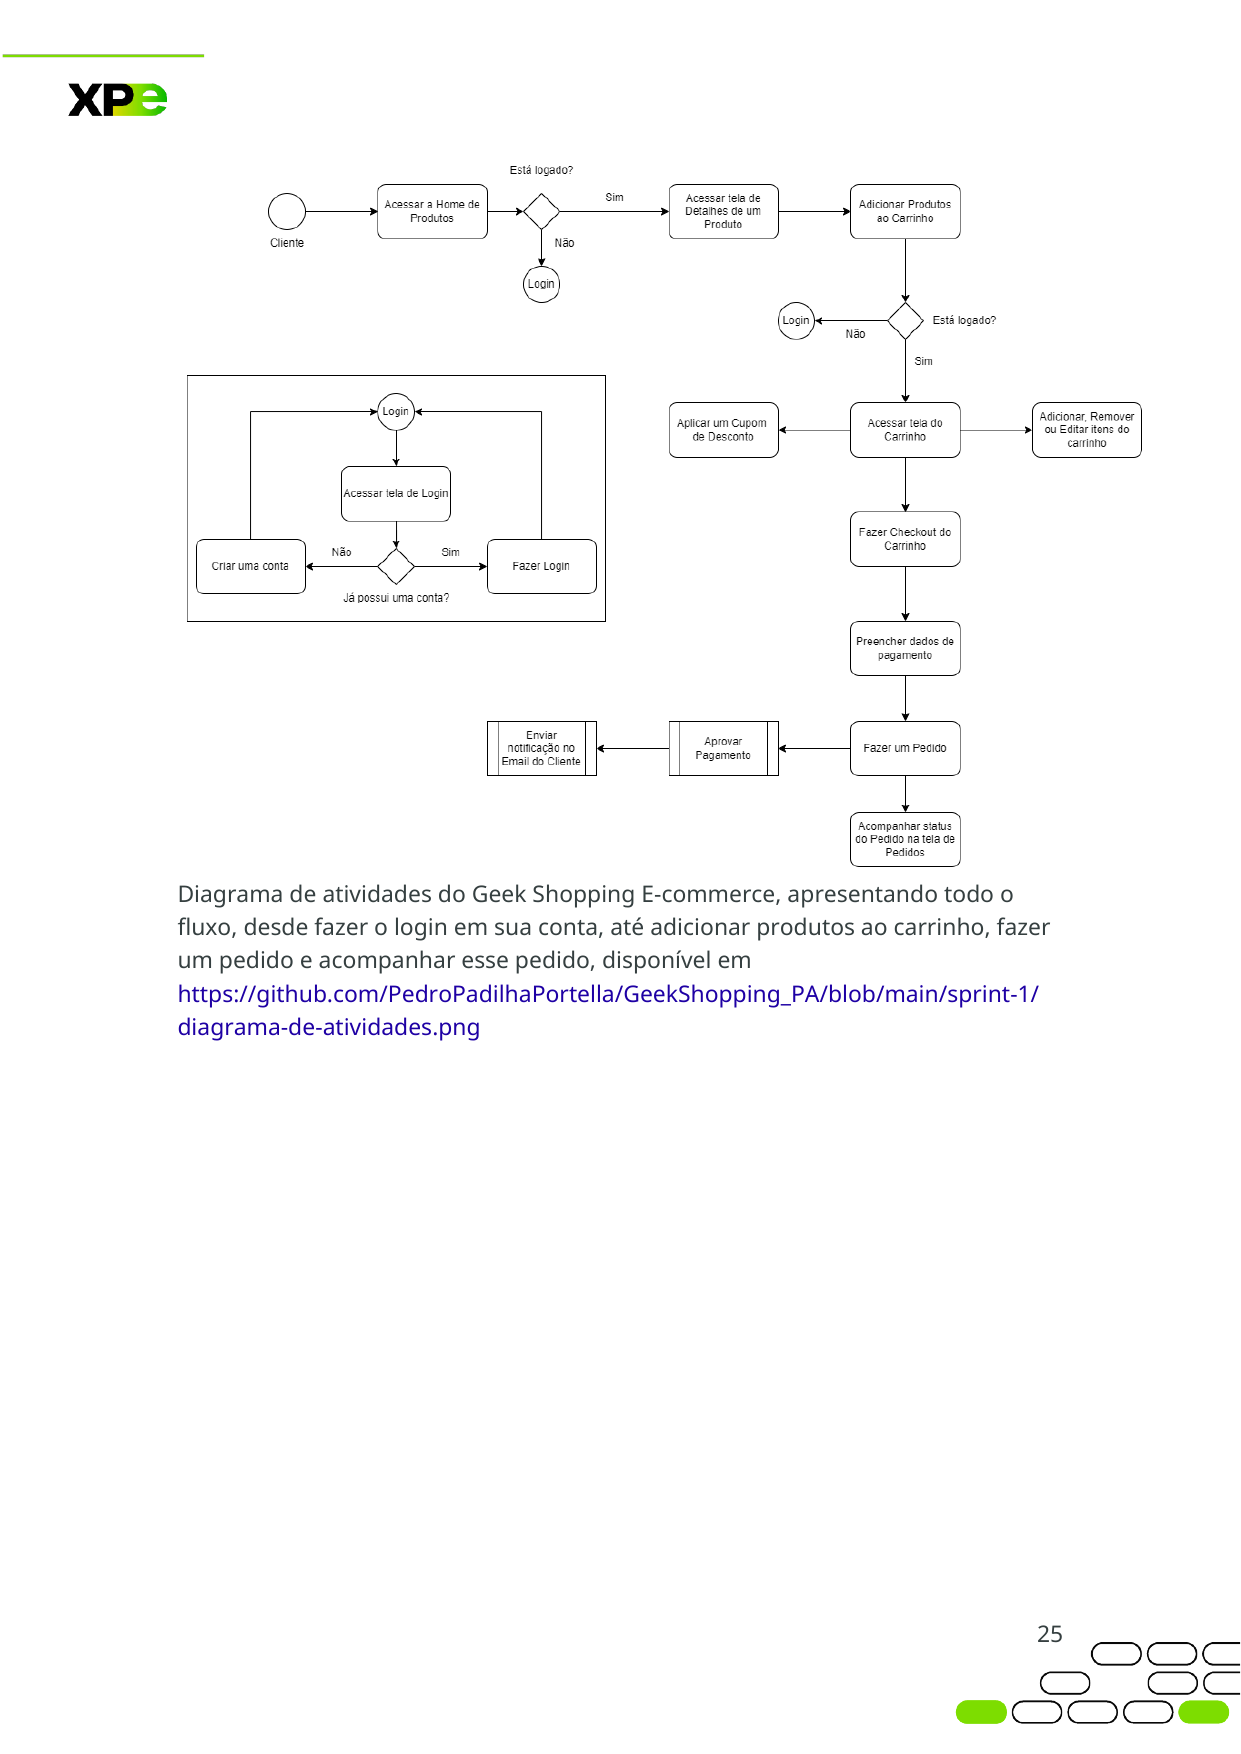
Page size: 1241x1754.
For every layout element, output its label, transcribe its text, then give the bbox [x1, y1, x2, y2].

text Diagrama de atividades do Geek Shopping E-commerce, apresentando todo o fluxo, desde fazer o login em sua conta, até adicionar produtos ao carrinho, fazer um pedido e acompanhar esse pedido, disponível em https://github.com/PedroPadilhaPortella/GeekShopping_PA/blob/main/sprint-1/diagrama-de-atividades.png [177, 876, 1063, 1042]
picture [955, 1642, 1241, 1724]
picture [2, 51, 1151, 876]
